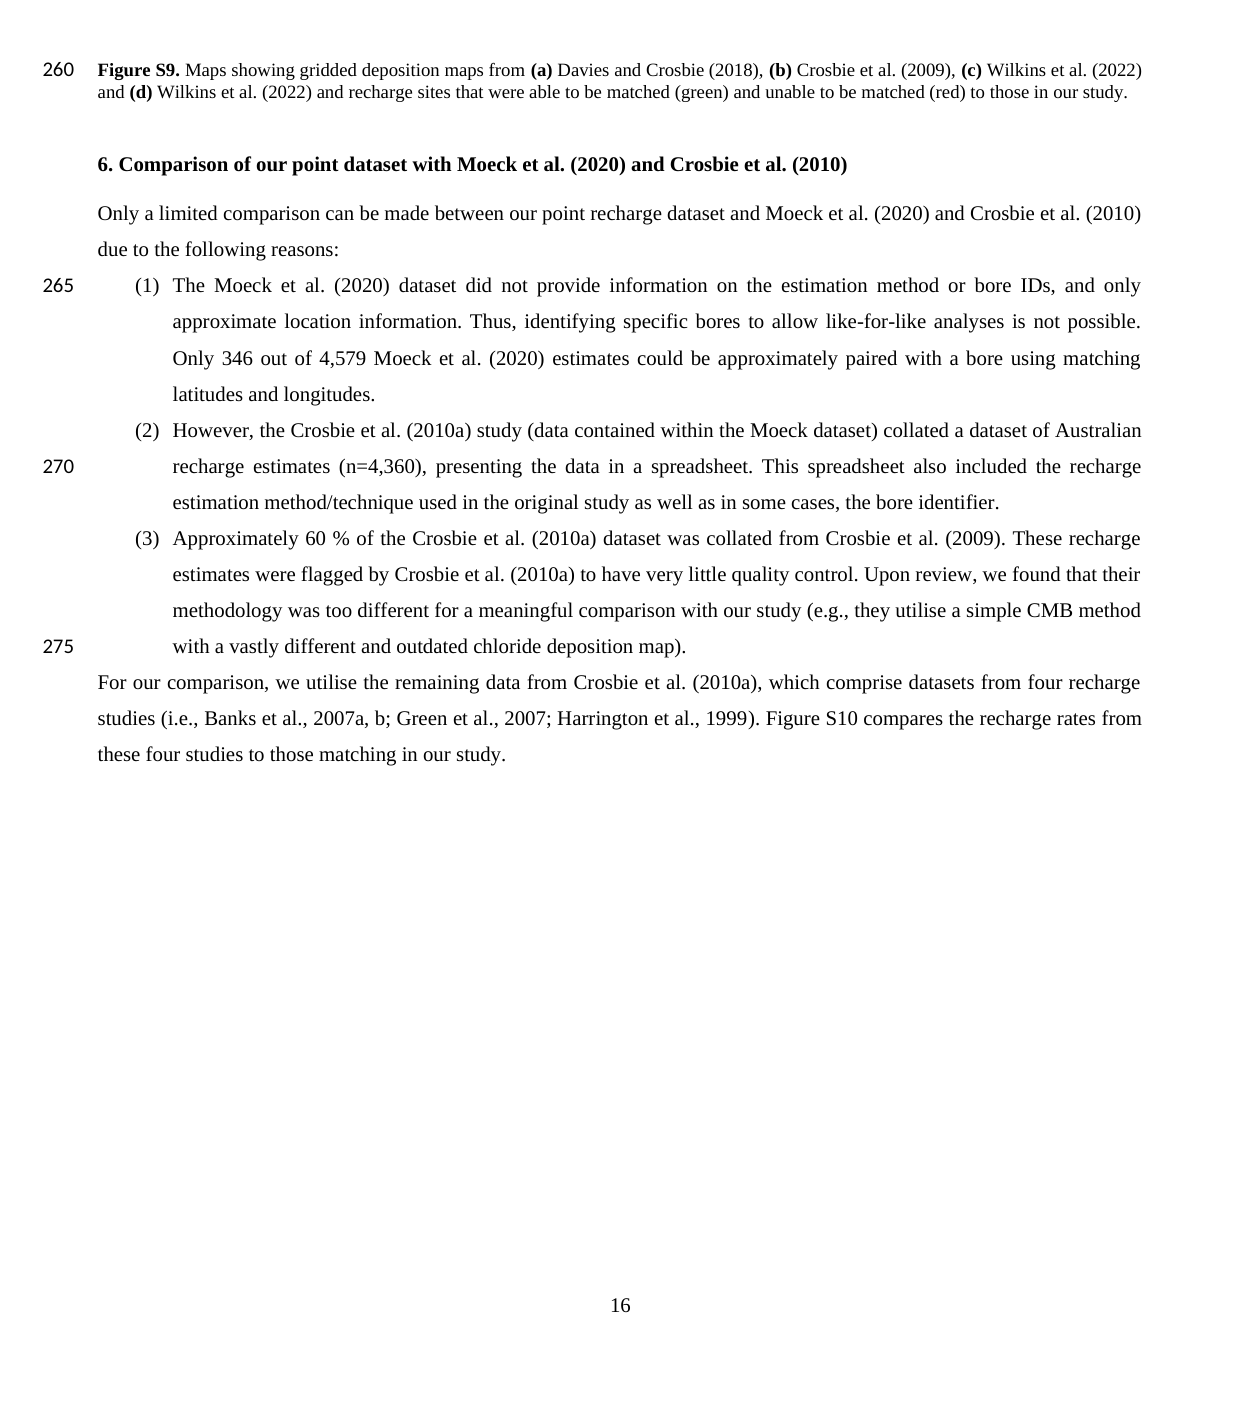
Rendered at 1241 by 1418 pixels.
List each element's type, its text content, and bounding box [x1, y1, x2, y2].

list Approximately 60 % of the Crosbie et al. (2010a) dataset was collated from Crosbie et al. (2009). These recharge estimates were flagged by Crosbie et al. (2010a) to have very little quality control. Upon review, we found that their methodology was too different for a meaningful comparison with our study (e.g., they utilise a simple CMB method with a vastly different and outdated chloride deposition map). [135, 526, 1143, 658]
text Figure S9. Maps showing gridded deposition maps from (a) Davies and Crosbie (2018), (b) Crosbie et al. (2009), (c) Wilkins et al. (2022) and (d) Wilkins et al. (2022) and recharge sites that were able to be matched (green) and unable to be matched (red) to those in our study. [97, 59, 1143, 102]
list The Moeck et al. (2020) dataset did not provide information on the estimation method or bore IDs, and only approximate location information. Thus, identifying specific bores to allow like-for-like analyses is not possible. Only 346 out of 4,579 Moeck et al. (2020) estimates could be approximately paired with a bore using matching latitudes and longitudes. [135, 273, 1143, 406]
text Only a limited comparison can be made between our point recharge dataset and Moeck et al. (2020) and Crosbie et al. (2010) due to the following reasons: [97, 201, 1143, 261]
list However, the Crosbie et al. (2010a) study (data contained within the Moeck dataset) collated a dataset of Australian recharge estimates (n=4,360), presenting the data in a spreadsheet. This spreadsheet also included the recharge estimation method/technique used in the original study as well as in some cases, the bore identifier. [135, 417, 1143, 514]
text For our comparison, we utilise the remaining data from Crosbie et al. (2010a), which comprise datasets from four recharge studies (i.e., Banks et al., 2007a, b; Green et al., 2007; Harrington et al., 1999). Figure S10 compares the recharge rates from these four studies to those matching in our study. [97, 670, 1143, 766]
subtitle 6. Comparison of our point dataset with Moeck et al. (2020) and Crosbie et al. (2010) [97, 152, 1143, 176]
